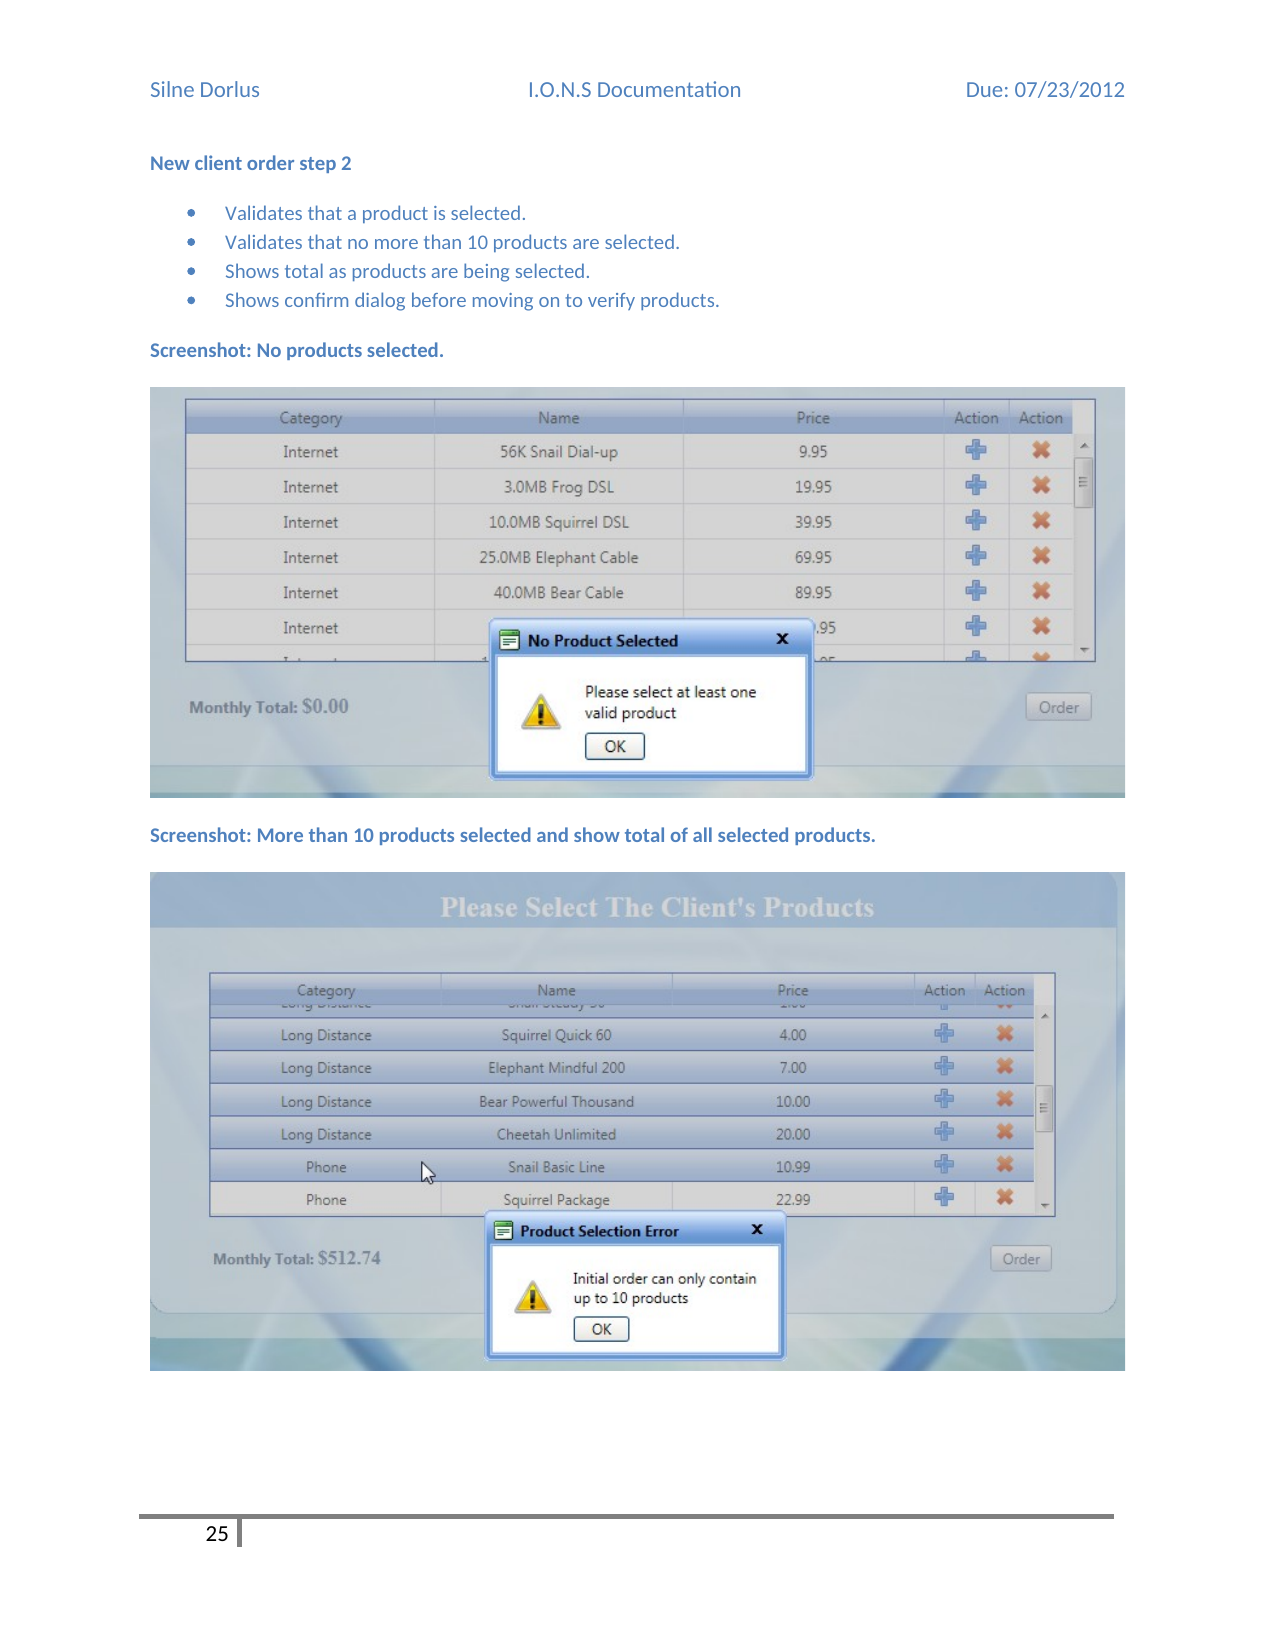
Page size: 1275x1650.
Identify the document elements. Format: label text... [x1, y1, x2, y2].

picture [150, 872, 1125, 1371]
text New client order step 2 [150, 150, 1125, 175]
text Screenshot: More than 10 products selected and show total of all selected products. [150, 822, 1125, 848]
text Screenshot: No products selected. [150, 337, 1125, 363]
list Shows confirm dialog before moving on to verify products. [187, 287, 1125, 313]
list Validates that a product is selected. [187, 200, 1125, 225]
list Validates that no more than 10 products are selected. [187, 229, 1125, 254]
list Shows total as products are being selected. [187, 258, 1125, 284]
picture [150, 387, 1125, 798]
